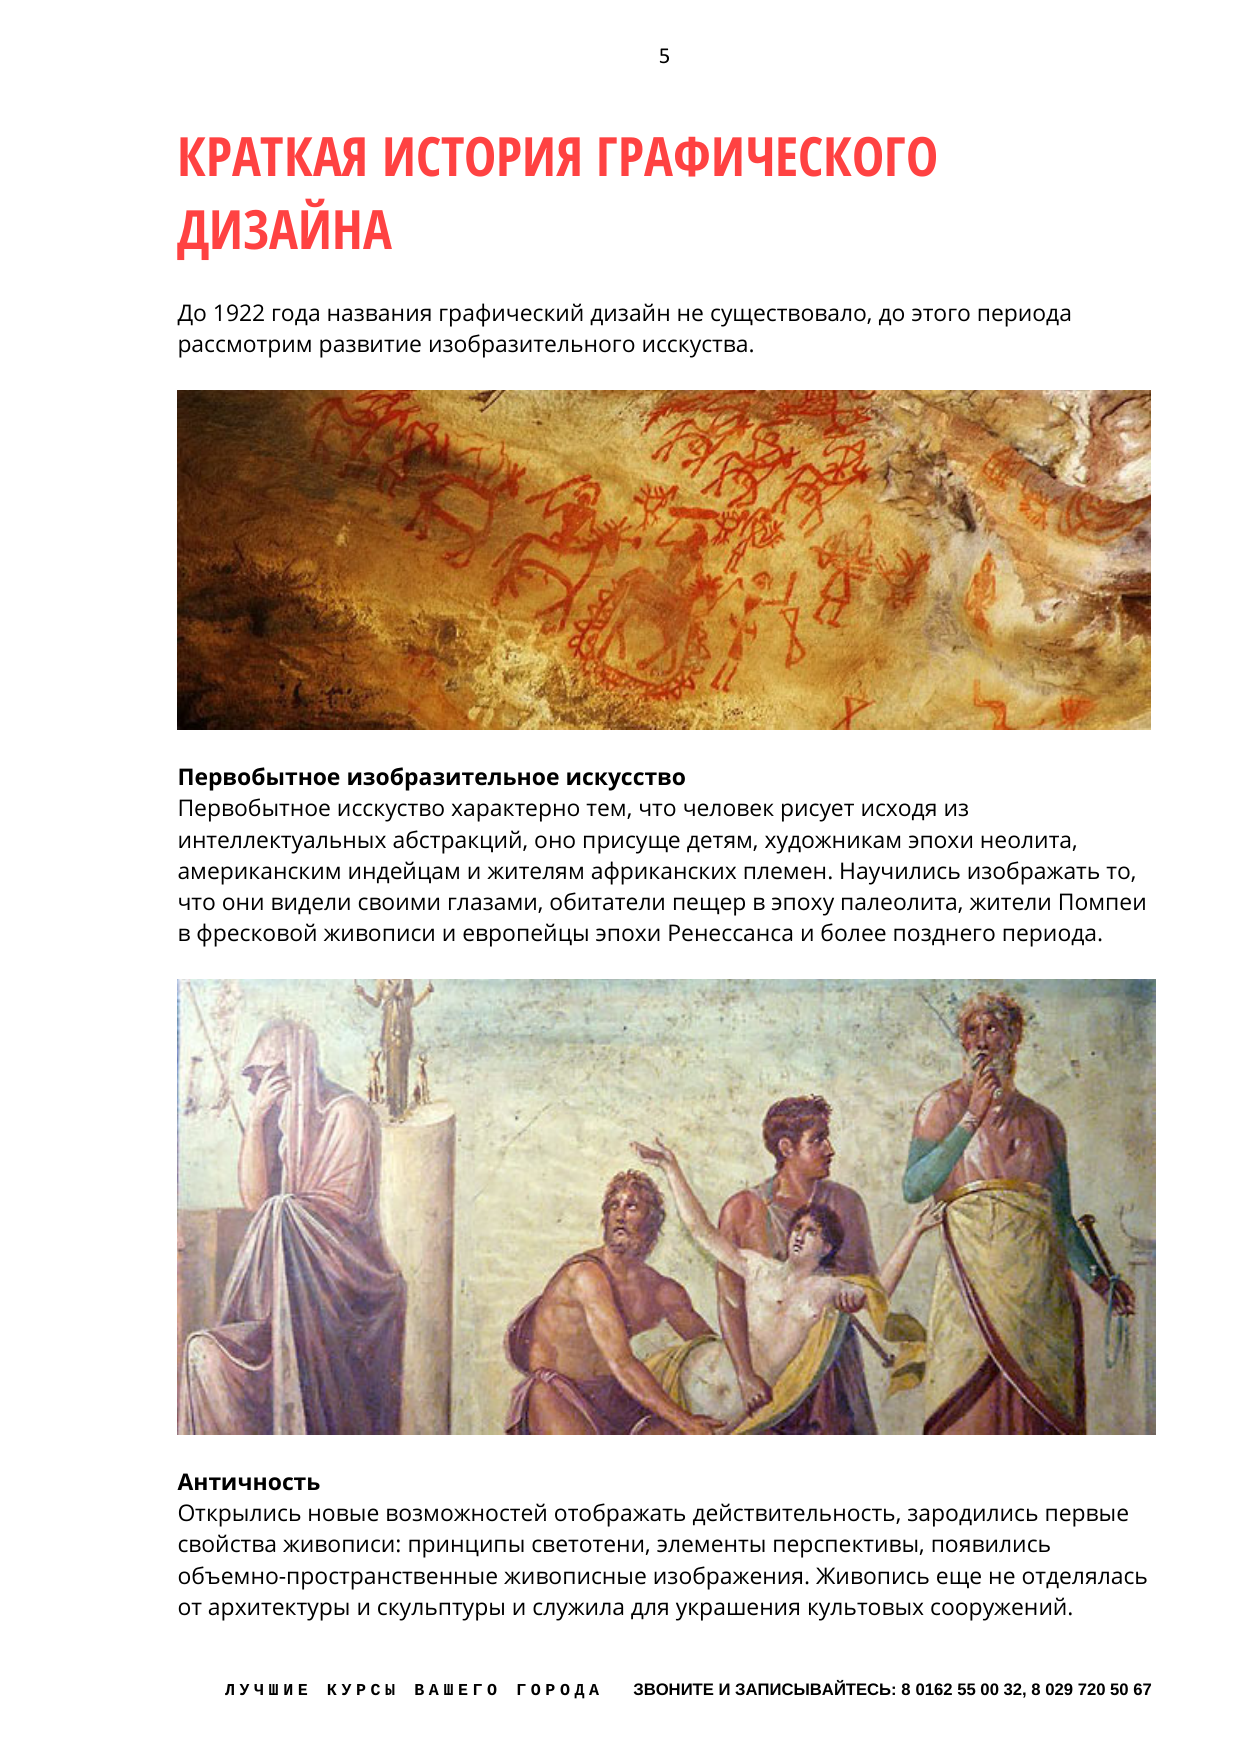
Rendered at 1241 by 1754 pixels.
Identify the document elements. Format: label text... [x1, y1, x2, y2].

text Первобытное исскуство характерно тем, что человек рисует исходя из интеллектуальных абстракций, оно присуще детям, художникам эпохи неолита, американским индейцам и жителям африканских племен. Научились изображать то, что они видели своими глазами, обитатели пещер в эпоху палеолита, жители Помпеи в фресковой живописи и европейцы эпохи Ренессанса и более позднего периода. [177, 792, 1152, 948]
picture [177, 979, 1156, 1435]
picture [177, 390, 1151, 730]
text До 1922 года названия графический дизайн не существовало, до этого периода рассмотрим развитие изобразительного исскуства. [177, 297, 1152, 359]
text Античность [177, 1466, 1152, 1497]
text Открылись новые возможностей отображать действительность, зародились первые свойства живописи: принципы светотени, элементы перспективы, появились объемно-пространственные живописные изображения. Живопись еще не отделялась от архитектуры и скульптуры и служила для украшения культовых сооружений. [177, 1497, 1152, 1622]
title КРАТКАЯ ИСТОРИЯ ГРАФИЧЕСКОГО ДИЗАЙНА [177, 118, 1152, 266]
text Первобытное изобразительное искусство [177, 761, 1152, 792]
